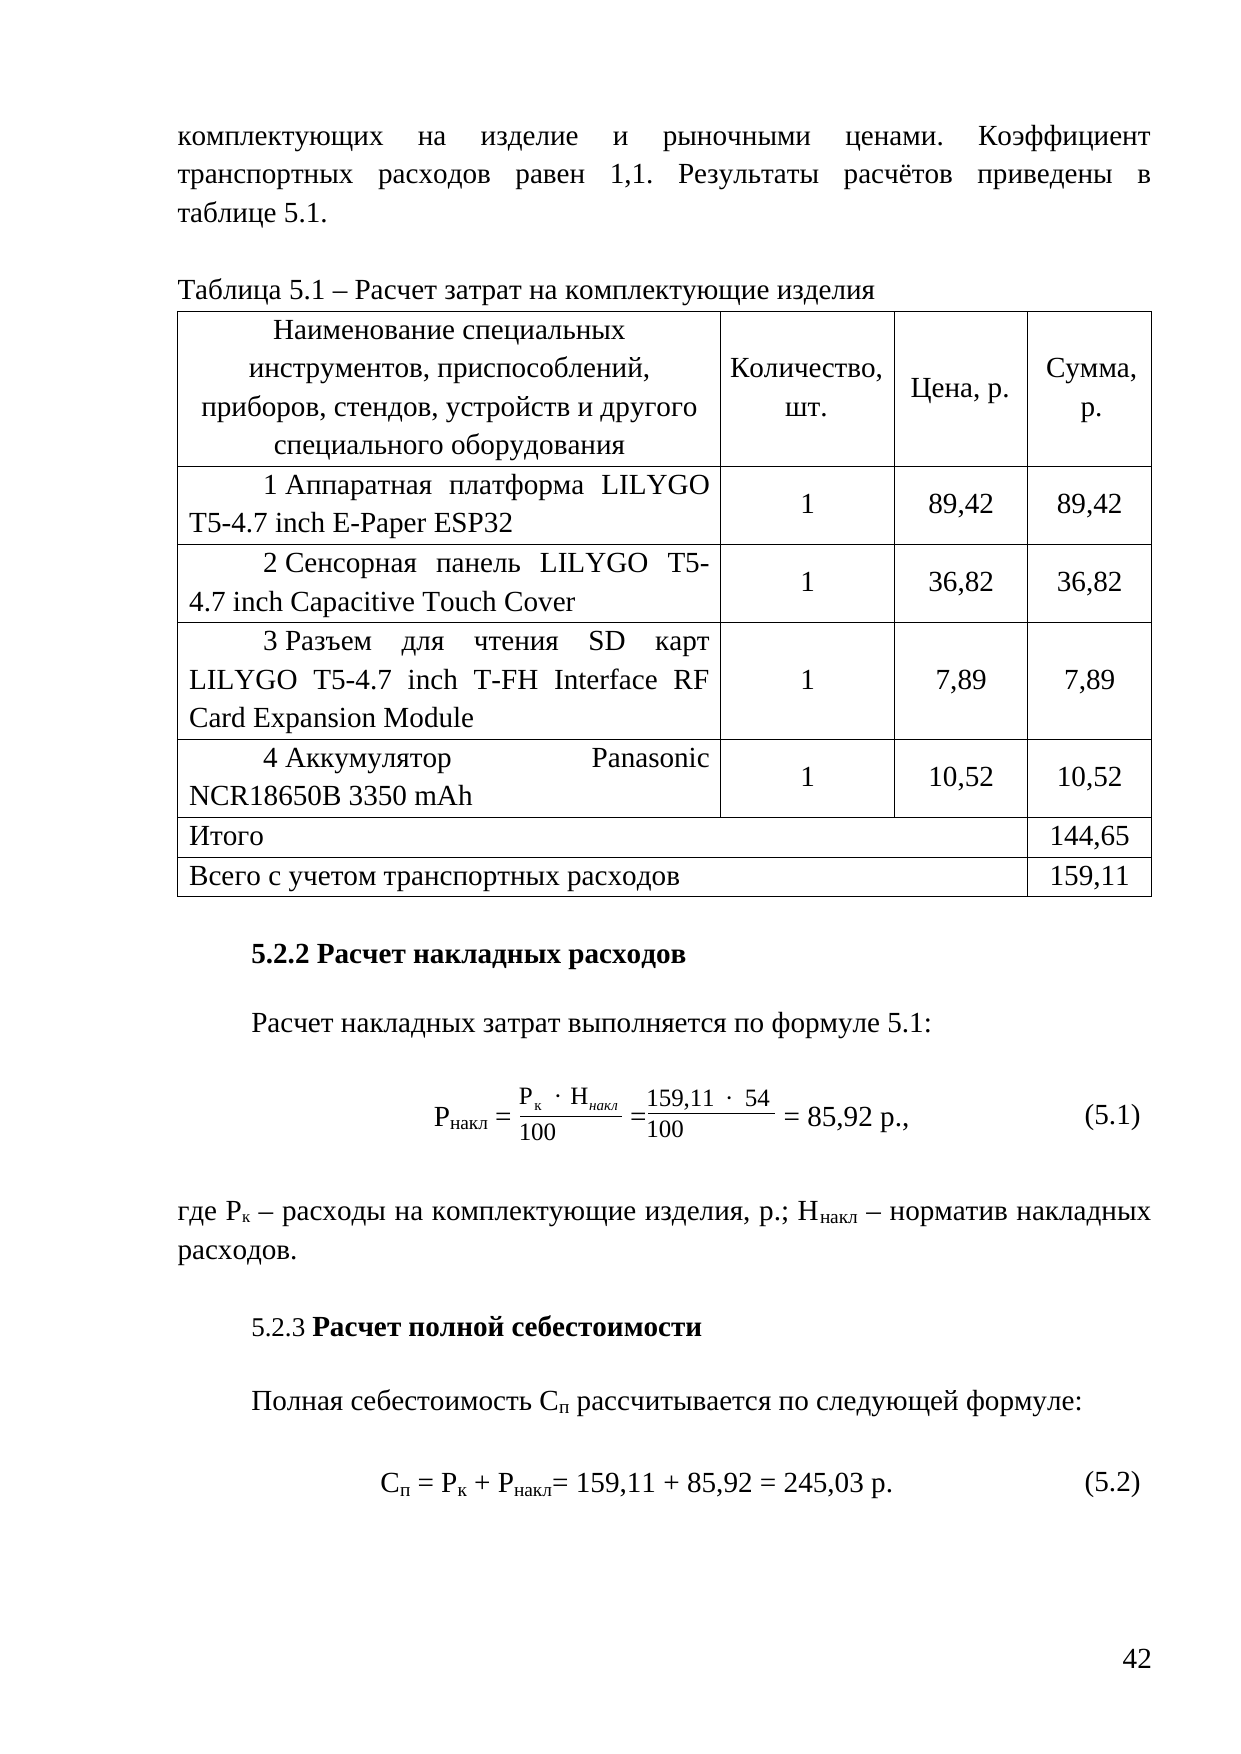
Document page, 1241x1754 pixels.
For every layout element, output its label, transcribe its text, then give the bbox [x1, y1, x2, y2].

text где Рк ‒ расходы на комплектующие изделия, р.; Ннакл – норматив накладных расходов. [177, 1189, 1152, 1266]
table_header (5.2) [1073, 1462, 1152, 1505]
table_cell 36,82 [895, 545, 1027, 622]
table_header Количество, шт. [721, 312, 894, 466]
text Таблица 5.1 – Расчет затрат на комплектующие изделия [177, 272, 1152, 306]
table_cell Аккумулятор Panasonic NCR18650B 3350 mAh [178, 740, 720, 817]
table_cell Разъем для чтения SD карт LILYGO T5-4.7 inch T-FH Interface RF Card Expansion Module [178, 623, 720, 739]
text Полная себестоимость Сп рассчитывается по следующей формуле: [177, 1379, 1152, 1417]
subtitle Расчет накладных расходов [177, 936, 1152, 969]
table_cell 10,52 [895, 740, 1027, 817]
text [177, 118, 1152, 229]
table_header (5.1) [1073, 1083, 1152, 1150]
table_cell 1 [721, 467, 894, 544]
table_cell 36,82 [1028, 545, 1151, 622]
table_cell 7,89 [895, 623, 1027, 739]
table_header Сумма, р. [1028, 312, 1151, 466]
table_header Сп = Рк + Рнакл= 159,11 + 85,92 = 245,03 р. [189, 1462, 1073, 1505]
table_cell 10,52 [1028, 740, 1151, 817]
table_cell 1 [721, 740, 894, 817]
table_cell 7,89 [1028, 623, 1151, 739]
table_cell 89,42 [1028, 467, 1151, 544]
table_cell 89,42 [895, 467, 1027, 544]
table_header Рнакл = = = 85,92 р., [189, 1083, 1073, 1150]
table_cell Сенсорная панель LILYGO T5-4.7 inch Capacitive Touch Cover [178, 545, 720, 622]
table_header Наименование специальных инструментов, приспособлений, приборов, стендов, устройств и другого специального оборудования [178, 312, 720, 466]
table_cell Аппаратная платформа LILYGO T5-4.7 inch E-Paper ESP32 [178, 467, 720, 544]
table_cell 144,65 [1028, 818, 1151, 857]
table_cell 159,11 [1028, 858, 1151, 896]
table_header Цена, р. [895, 312, 1027, 466]
table_cell Итого [178, 818, 1027, 857]
subtitle Расчет полной себестоимости [177, 1309, 1152, 1343]
table_cell Всего с учетом транспортных расходов [178, 858, 1027, 896]
table_cell 1 [721, 545, 894, 622]
table_cell 1 [721, 623, 894, 739]
text Расчет накладных затрат выполняется по формуле 5.1: [177, 1006, 1152, 1039]
